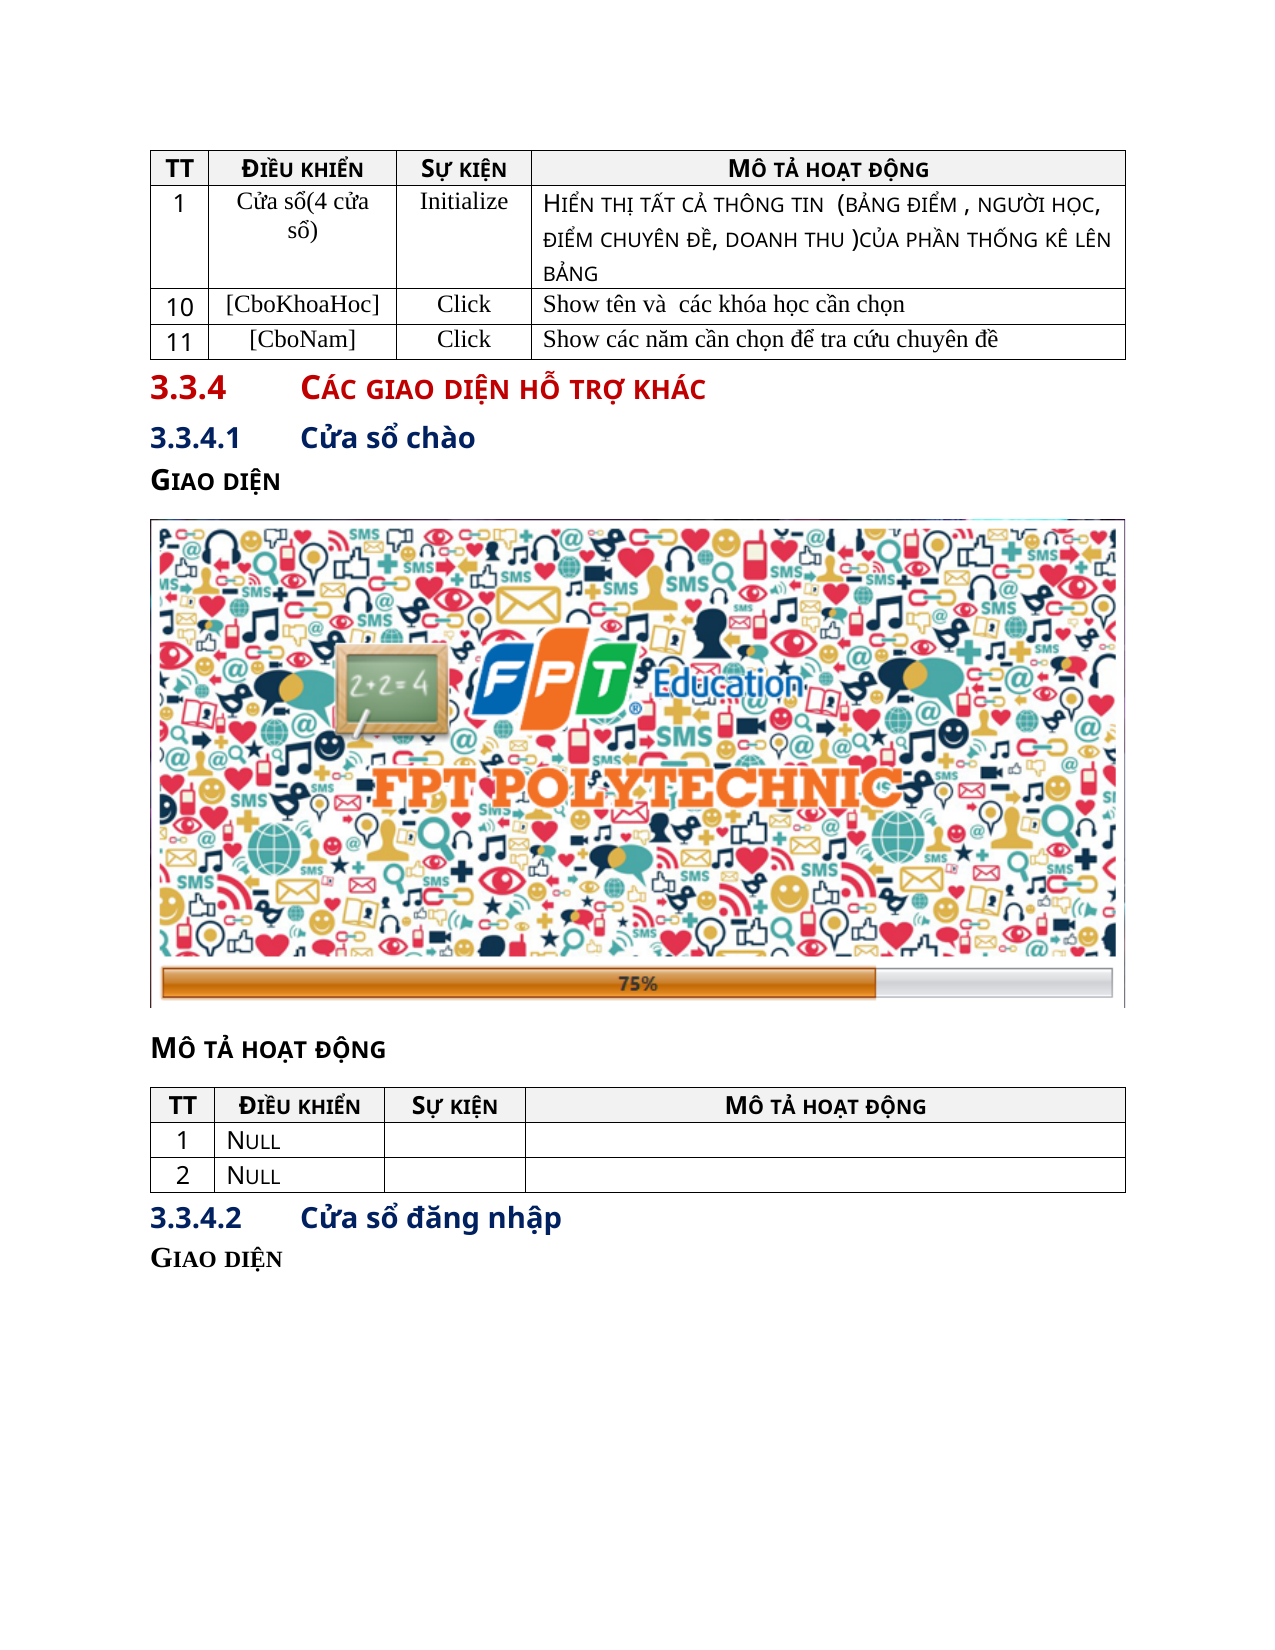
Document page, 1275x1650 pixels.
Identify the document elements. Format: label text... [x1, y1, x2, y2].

text Giao diện [150, 460, 1125, 499]
table_header Điều khiển [209, 151, 396, 185]
table_cell 1 [151, 1123, 214, 1157]
text Giao diện [150, 1240, 1125, 1274]
table_header Sự kiện [385, 1088, 525, 1122]
table_cell Show tên và các khóa học cần chọn [532, 289, 1125, 323]
table_header Sự kiện [397, 151, 531, 185]
table_cell [385, 1158, 525, 1192]
table_cell Cửa sổ(4 cửa sổ) [209, 186, 396, 288]
table_cell Null [215, 1158, 384, 1192]
table_header Mô tả hoạt động [526, 1088, 1125, 1122]
table_cell 2 [151, 1158, 214, 1192]
table_cell 11 [151, 325, 208, 358]
table_cell [CboKhoaHoc] [209, 289, 396, 323]
table_cell 10 [151, 289, 208, 323]
table_cell Hiển thị tất cả thông tin (bảng điểm , người học, điểm chuyên đề, doanh thu )của phần thống kê lên bảng [532, 186, 1125, 288]
picture [150, 519, 1125, 1008]
table_cell [385, 1123, 525, 1157]
table_cell Click [397, 289, 531, 323]
text Mô tả hoạt động [150, 1027, 1125, 1067]
table_cell Click [397, 325, 531, 358]
table_cell Null [215, 1123, 384, 1157]
table_cell [526, 1123, 1125, 1157]
table_cell Show các năm cần chọn để tra cứu chuyên đề [532, 325, 1125, 358]
subtitle Cửa sổ đăng nhập [150, 1197, 1125, 1237]
table_cell [526, 1158, 1125, 1192]
table_header TT [151, 1088, 214, 1122]
table_header TT [151, 151, 208, 185]
table_cell 1 [151, 186, 208, 288]
subtitle Các giao diện hỗ trợ khác [150, 364, 1125, 409]
table_header Điều khiển [215, 1088, 384, 1122]
table_header Mô tả hoạt động [532, 151, 1125, 185]
table_cell Initialize [397, 186, 531, 288]
table_cell [CboNam] [209, 325, 396, 358]
subtitle Cửa sổ chào [150, 417, 1125, 457]
